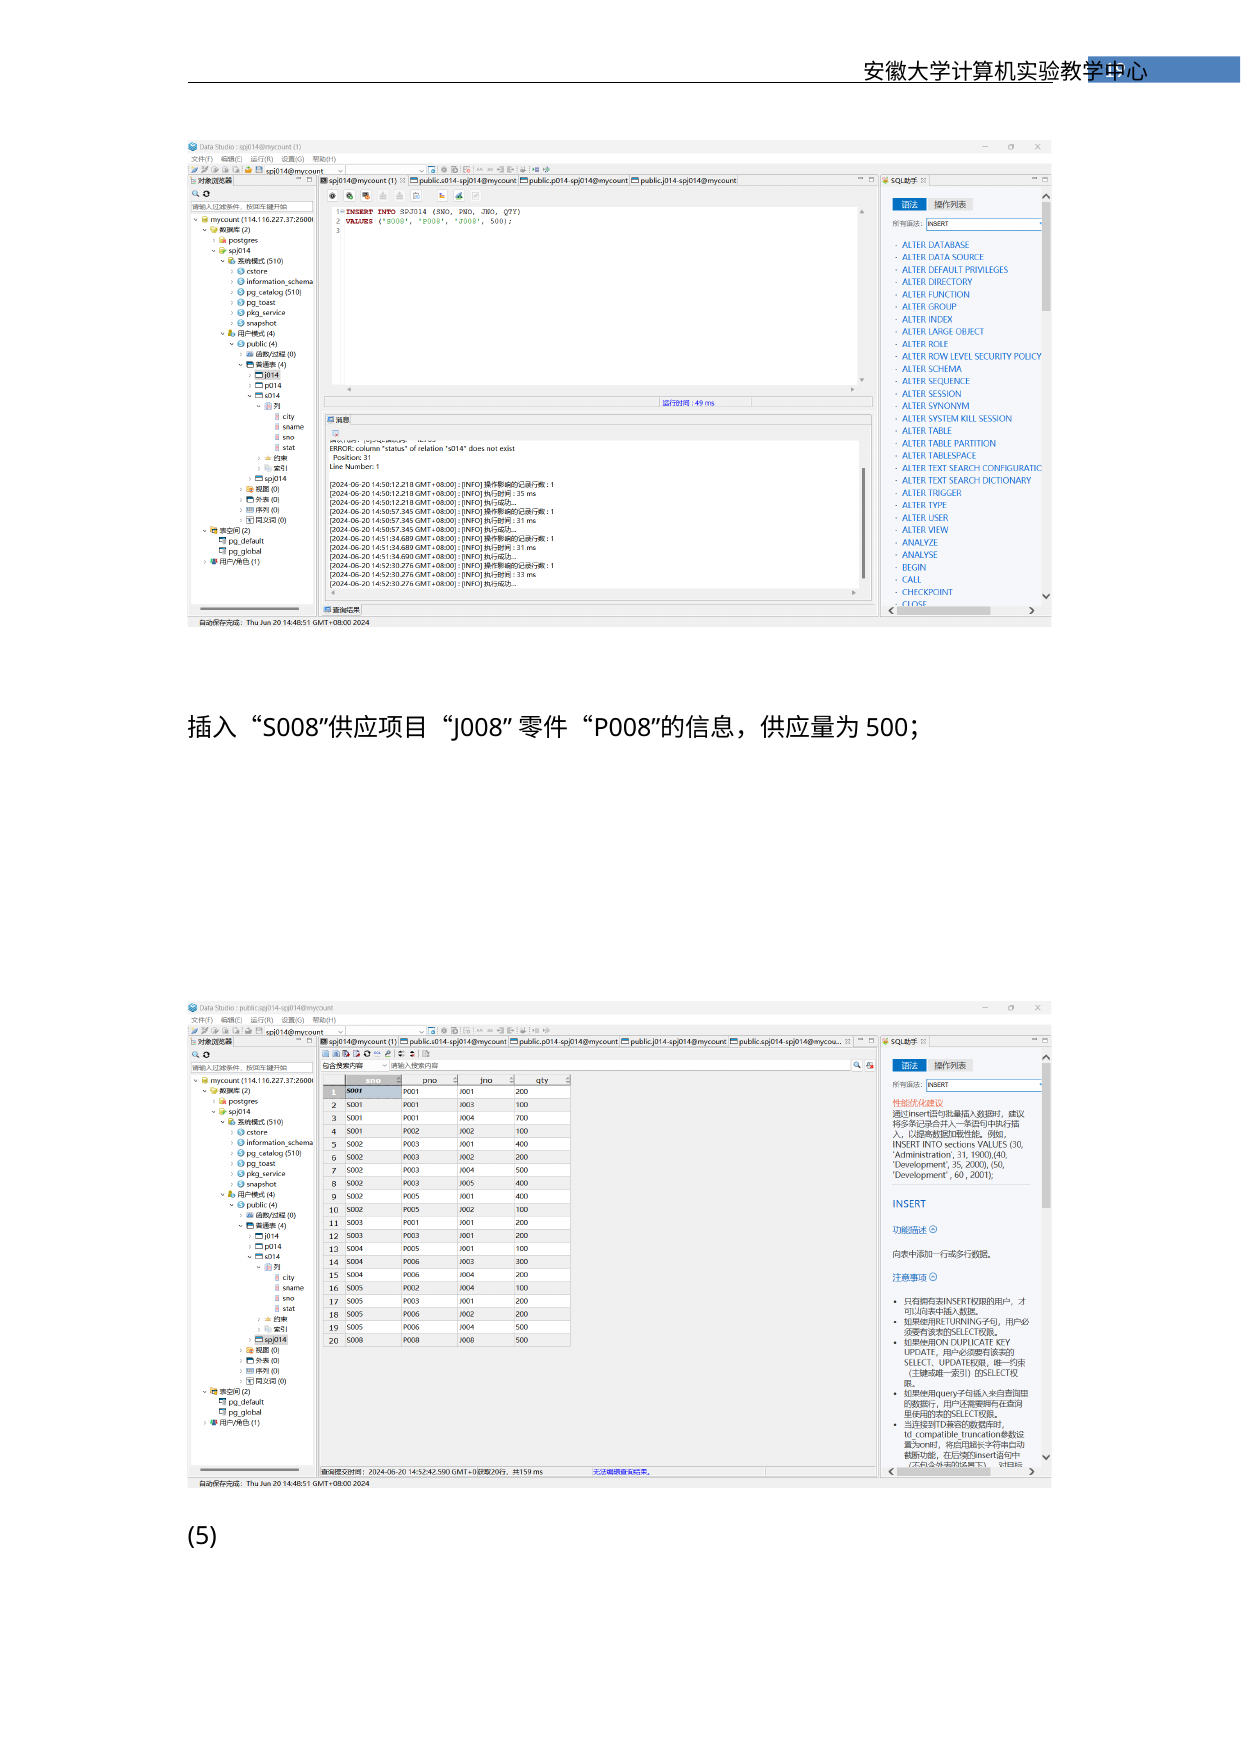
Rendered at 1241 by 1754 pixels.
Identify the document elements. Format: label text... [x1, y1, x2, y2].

text (5) [187, 1502, 1053, 1567]
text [187, 140, 1053, 1489]
picture [187, 140, 1052, 627]
picture [187, 1001, 1052, 1488]
